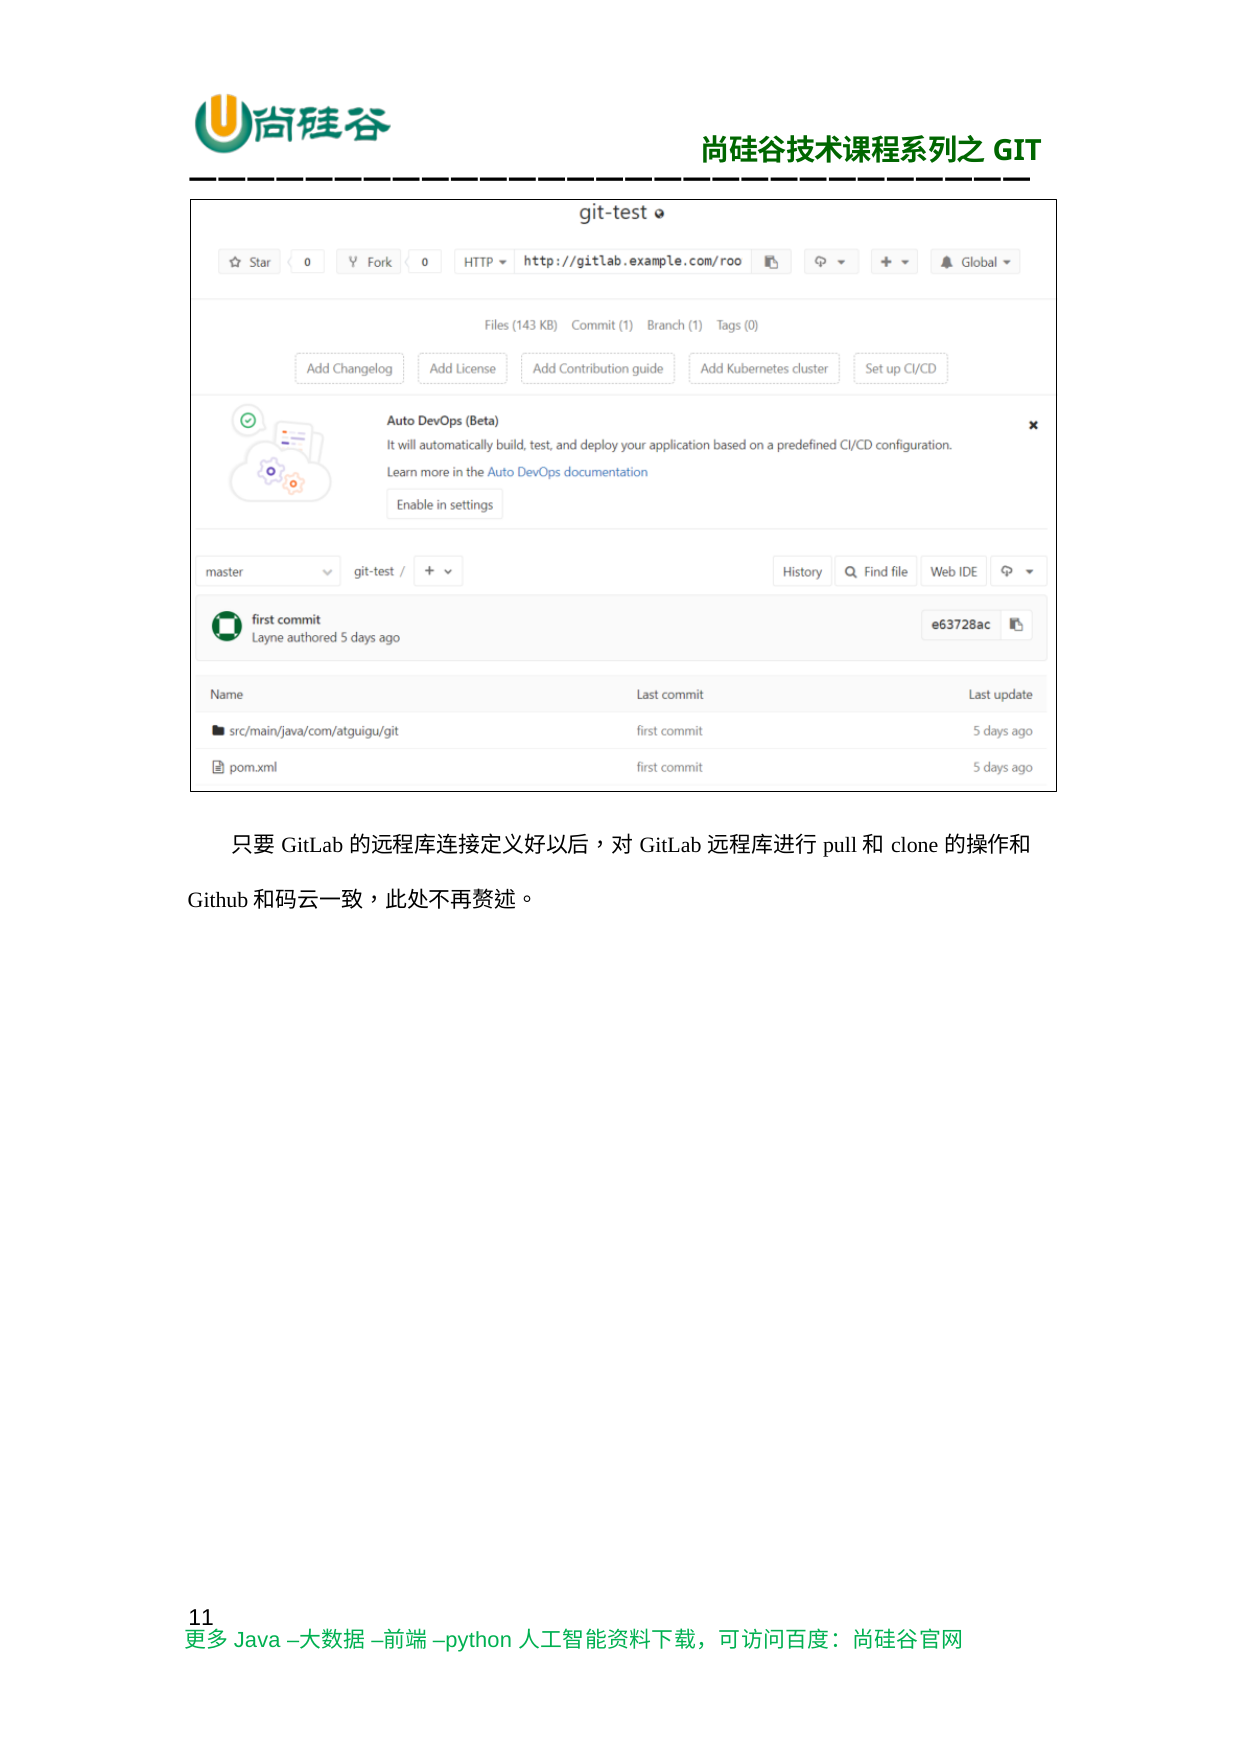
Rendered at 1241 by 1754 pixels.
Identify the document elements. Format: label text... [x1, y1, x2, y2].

picture [187, 88, 396, 159]
picture [191, 200, 1056, 791]
picture [190, 199, 1058, 793]
text 只要 GitLab 的远程库连接定义好以后，对 GitLab 远程库进行 pull 和 clone 的操作和Github 和码云一致，此处不再赘述。 [187, 829, 1053, 914]
